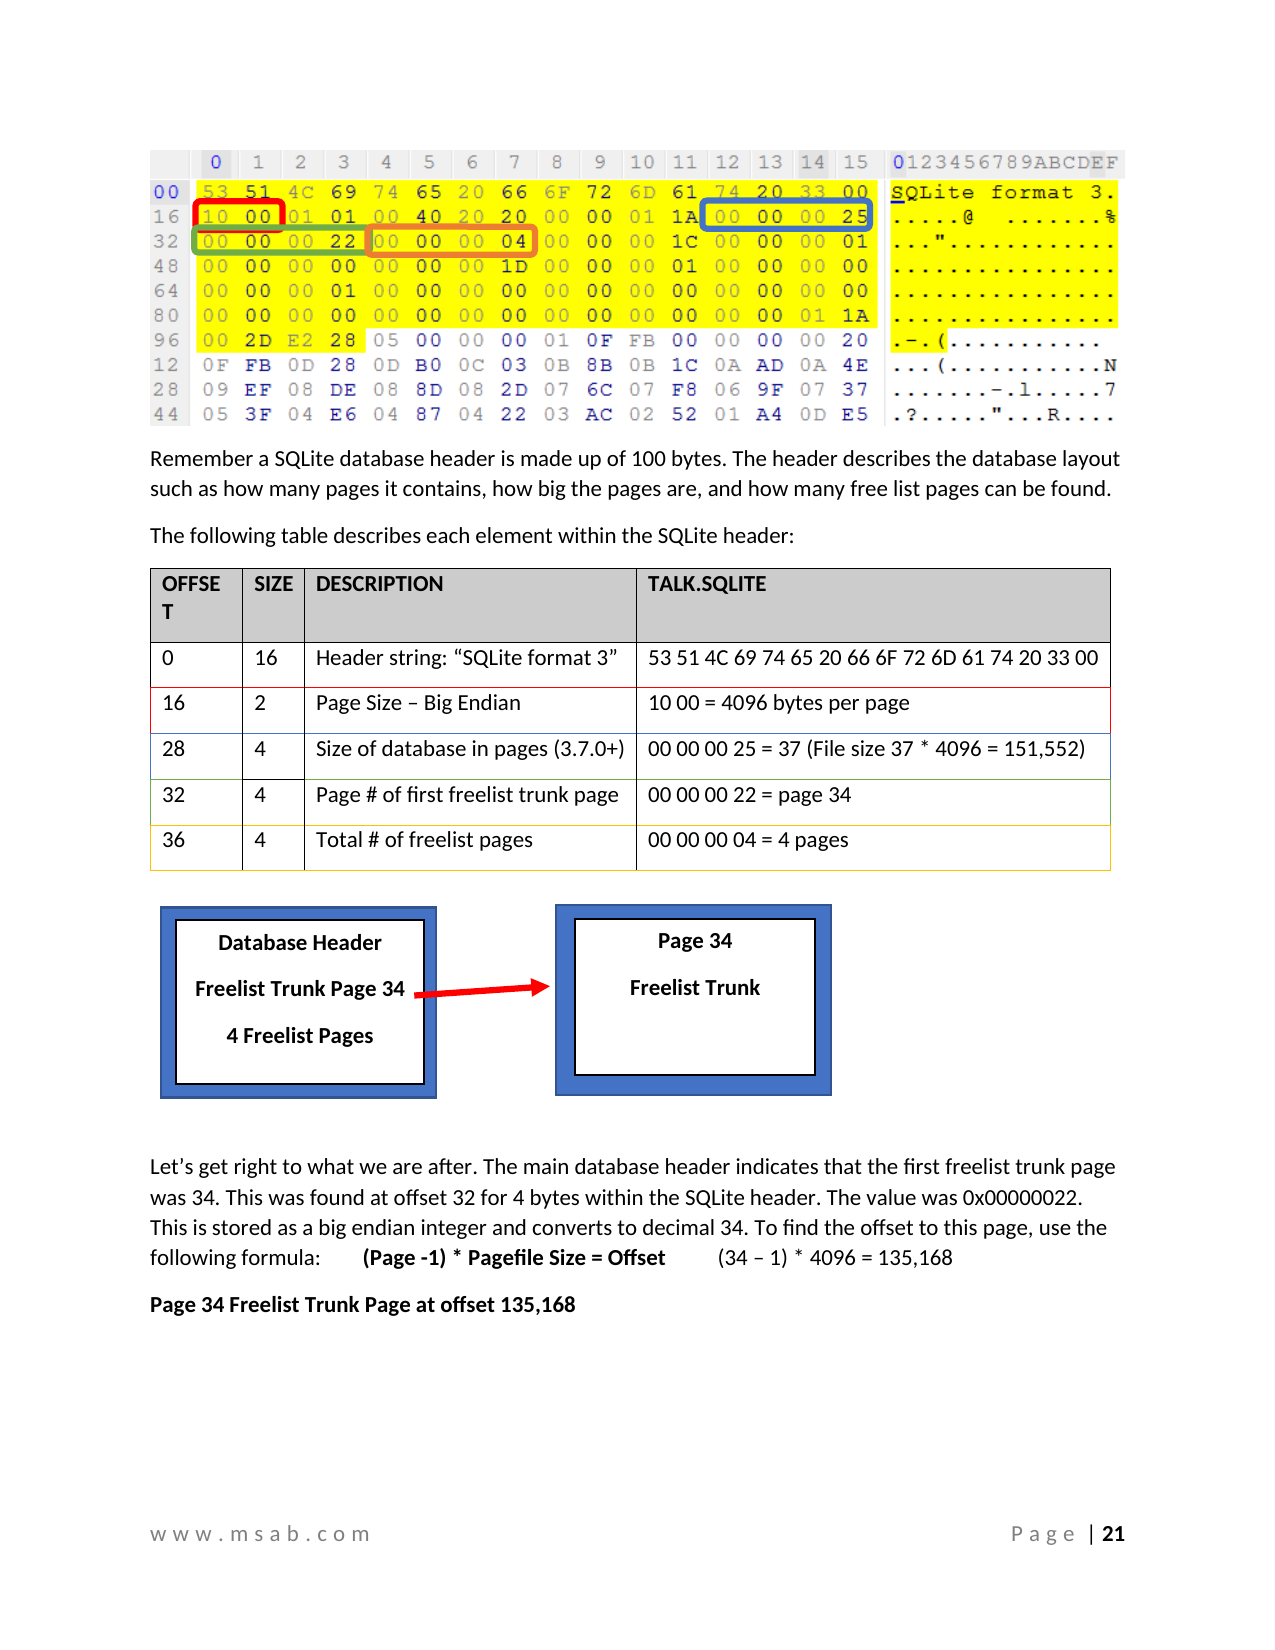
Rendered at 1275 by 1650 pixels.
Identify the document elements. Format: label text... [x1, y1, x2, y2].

table_cell 32 [151, 780, 242, 824]
table_cell 2 [243, 688, 304, 733]
table_cell 00 00 00 04 = 4 pages [637, 826, 1110, 870]
table_cell Size of database in pages (3.7.0+) [305, 734, 636, 779]
table_cell 4 [243, 826, 304, 870]
text The following table describes each element within the SQLite header: [150, 521, 1125, 549]
table_cell 10 00 = 4096 bytes per page [637, 688, 1110, 733]
picture [150, 150, 1125, 426]
table_cell 16 [243, 643, 304, 687]
table_cell 16 [151, 688, 242, 733]
text Remember a SQLite database header is made up of 100 bytes. The header describes the database layout such as how many pages it contains, how big the pages are, and how many free list pages can be found. [150, 444, 1125, 502]
table_cell Page Size – Big Endian [305, 688, 636, 733]
table_cell 0 [151, 643, 242, 687]
table_cell 36 [151, 826, 242, 870]
table_cell 28 [151, 734, 242, 779]
table_header SIZE [243, 569, 304, 642]
text Page 34 Freelist Trunk Page at offset 135,168 [150, 1290, 1125, 1318]
table_cell Total # of freelist pages [305, 826, 636, 870]
table_header TALK.SQLITE [637, 569, 1110, 642]
table_cell Header string: “SQLite format 3” [305, 643, 636, 687]
table_header OFFSET [151, 569, 242, 642]
table_header DESCRIPTION [305, 569, 636, 642]
table_cell 00 00 00 22 = page 34 [637, 780, 1110, 824]
table_cell Page # of first freelist trunk page [305, 780, 636, 824]
text Let’s get right to what we are after. The main database header indicates that the first freelist trunk page was 34. This was found at offset 32 for 4 bytes within the SQLite header. The value was 0x00000022. This is stored as a big endian integer and converts to decimal 34. To find the offset to this page, use the following formula: (Page -1) * Pagefile Size = Offset (34 – 1) * 4096 = 135,168 [150, 1152, 1125, 1271]
table_cell 4 [243, 734, 304, 779]
table_cell 53 51 4C 69 74 65 20 66 6F 72 6D 61 74 20 33 00 [637, 643, 1110, 687]
table_cell 00 00 00 25 = 37 (File size 37 * 4096 = 151,552) [637, 734, 1110, 779]
table_cell 4 [243, 780, 304, 824]
